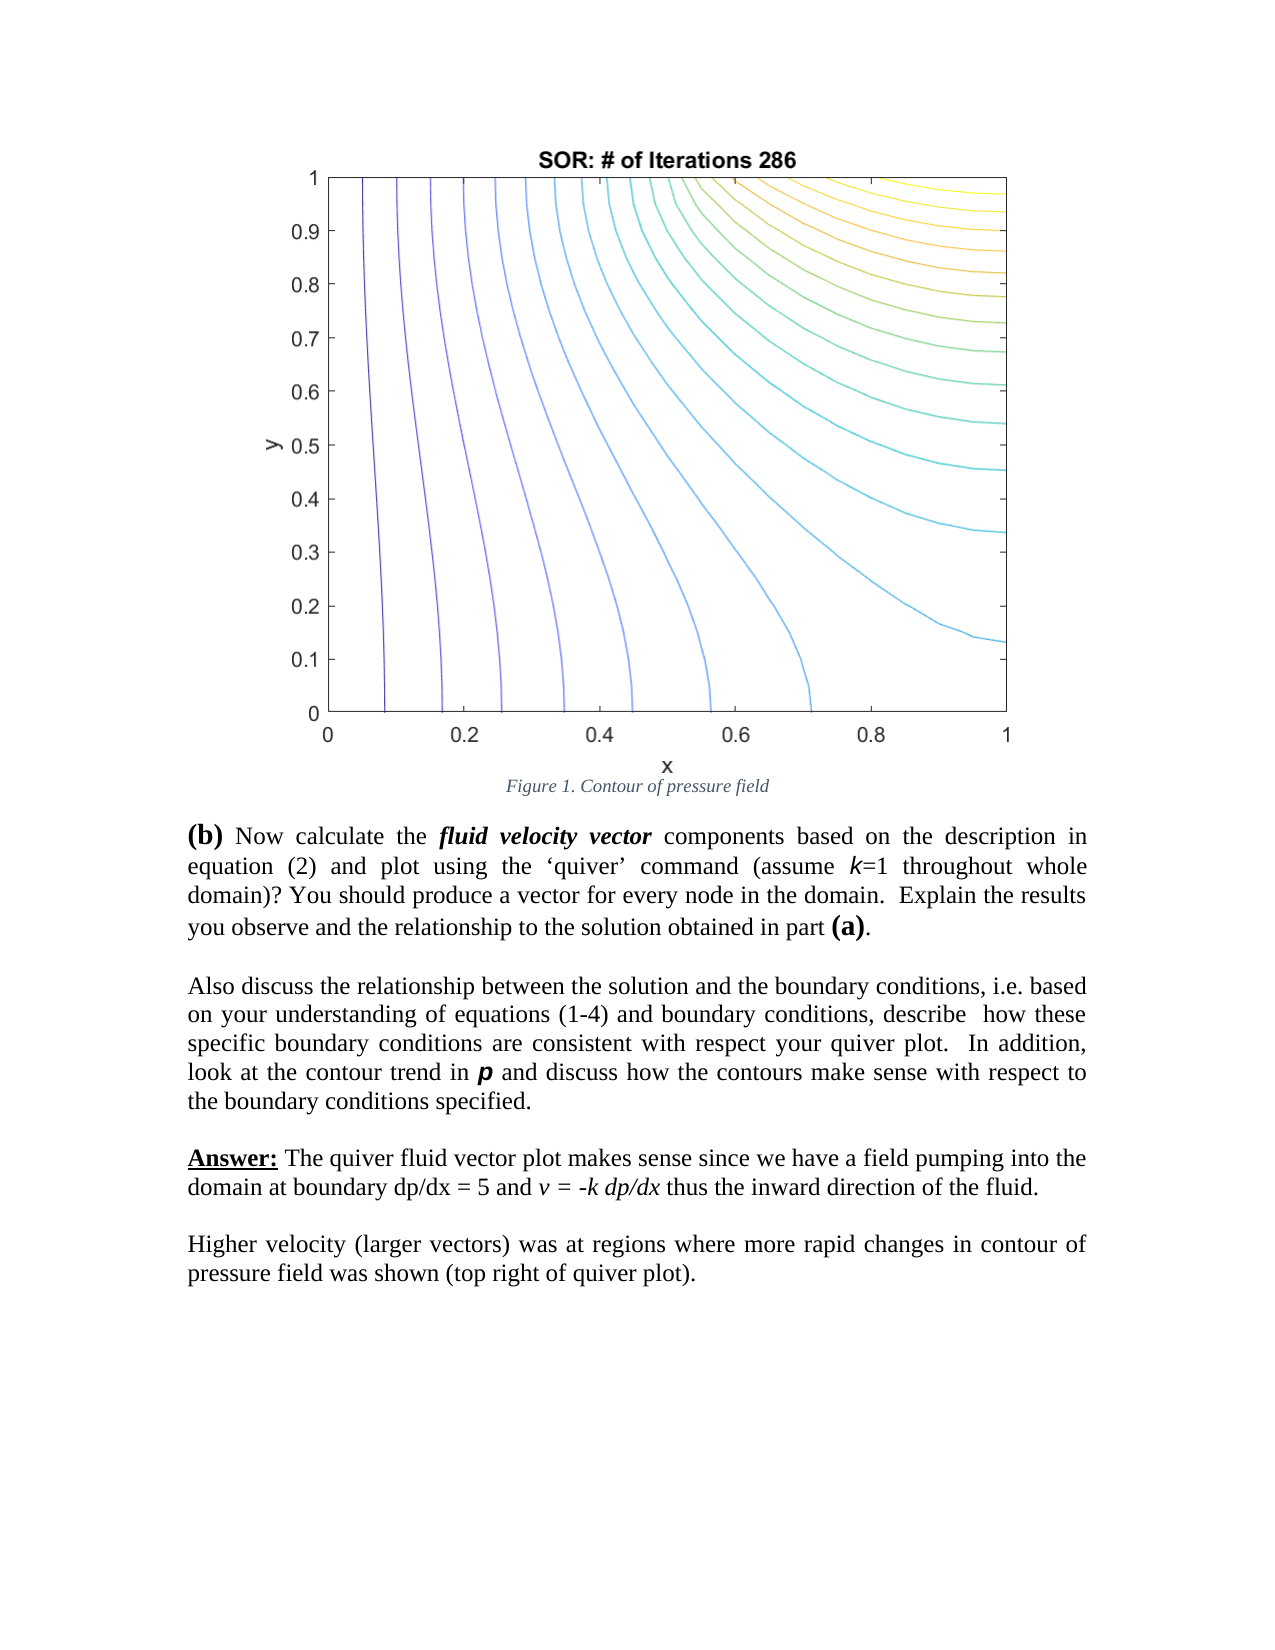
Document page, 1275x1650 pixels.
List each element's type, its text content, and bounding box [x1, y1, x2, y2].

text (b) Now calculate the fluid velocity vector components based on the description in equation (2) and plot using the ‘quiver’ command (assume k=1 throughout whole domain)? You should produce a vector for every node in the domain. Explain the results you observe and the relationship to the solution obtained in part (a). [187, 817, 1087, 942]
text Figure 1. Contour of pressure field [187, 775, 1087, 796]
text Also discuss the relationship between the solution and the boundary conditions, i.e. based on your understanding of equations (1-4) and boundary conditions, describe how these specific boundary conditions are consistent with respect your quiver plot. In addition, look at the contour trend in p and discuss how the contours make sense with respect to the boundary conditions specified. [187, 971, 1087, 1114]
text Higher velocity (larger vectors) was at regions where more rapid changes in contour of pressure field was shown (top right of quiver plot). [187, 1229, 1087, 1287]
text Answer: The quiver fluid vector plot makes sense since we have a field pumping into the domain at boundary dp/dx = 5 and v = -k dp/dx thus the inward direction of the fluid. [187, 1143, 1087, 1201]
picture [264, 150, 1011, 775]
